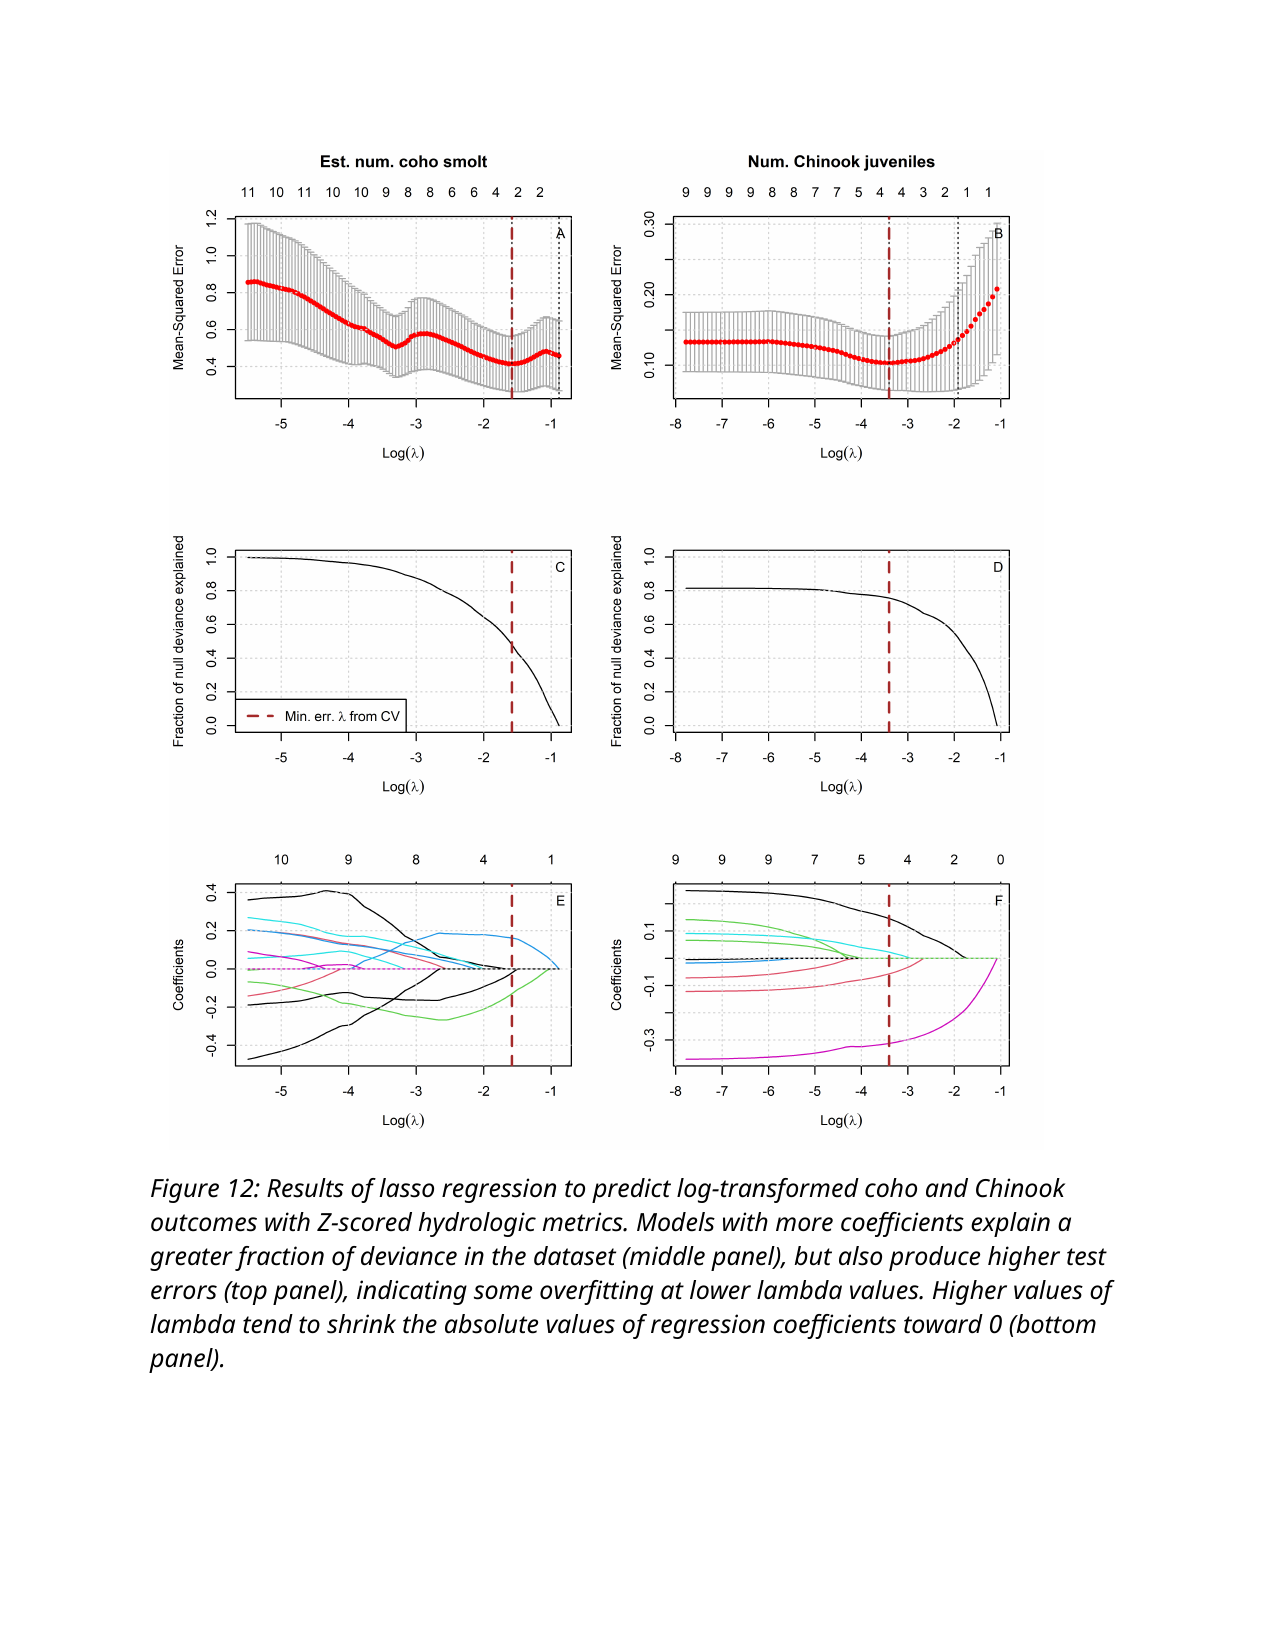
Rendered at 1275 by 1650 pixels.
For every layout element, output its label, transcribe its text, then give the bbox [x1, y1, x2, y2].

text Figure 12: Results of lasso regression to predict log-transformed coho and Chinook outcomes with Z-scored hydrologic metrics. Models with more coefficients explain a greater fraction of deviance in the dataset (middle panel), but also produce higher test errors (top panel), indicating some overfitting at lower lambda values. Higher values of lambda tend to shrink the absolute values of regression coefficients toward 0 (bottom panel). [150, 1171, 1125, 1375]
picture [168, 150, 1044, 1150]
